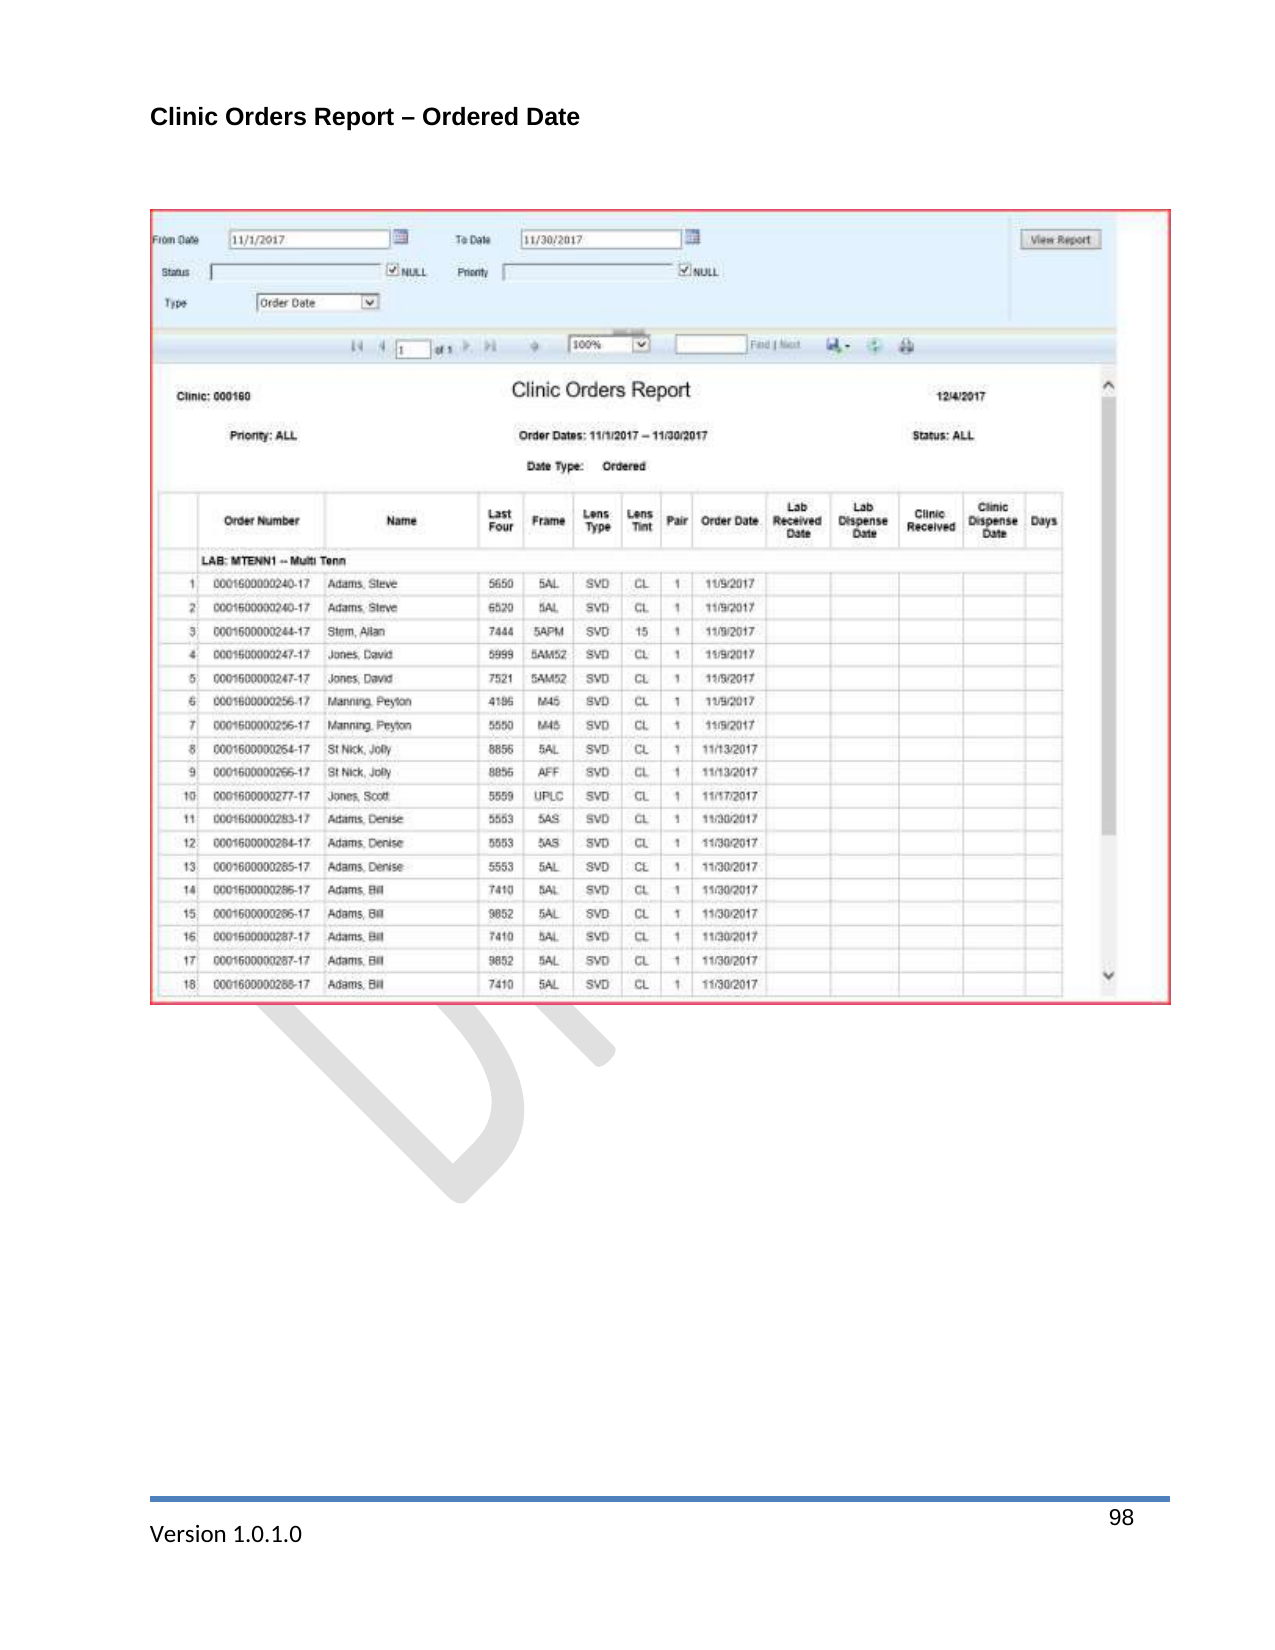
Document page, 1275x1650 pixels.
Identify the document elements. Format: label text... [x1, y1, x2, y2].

picture [150, 209, 1171, 1005]
text Clinic Orders Report – Ordered Date [150, 102, 1185, 131]
